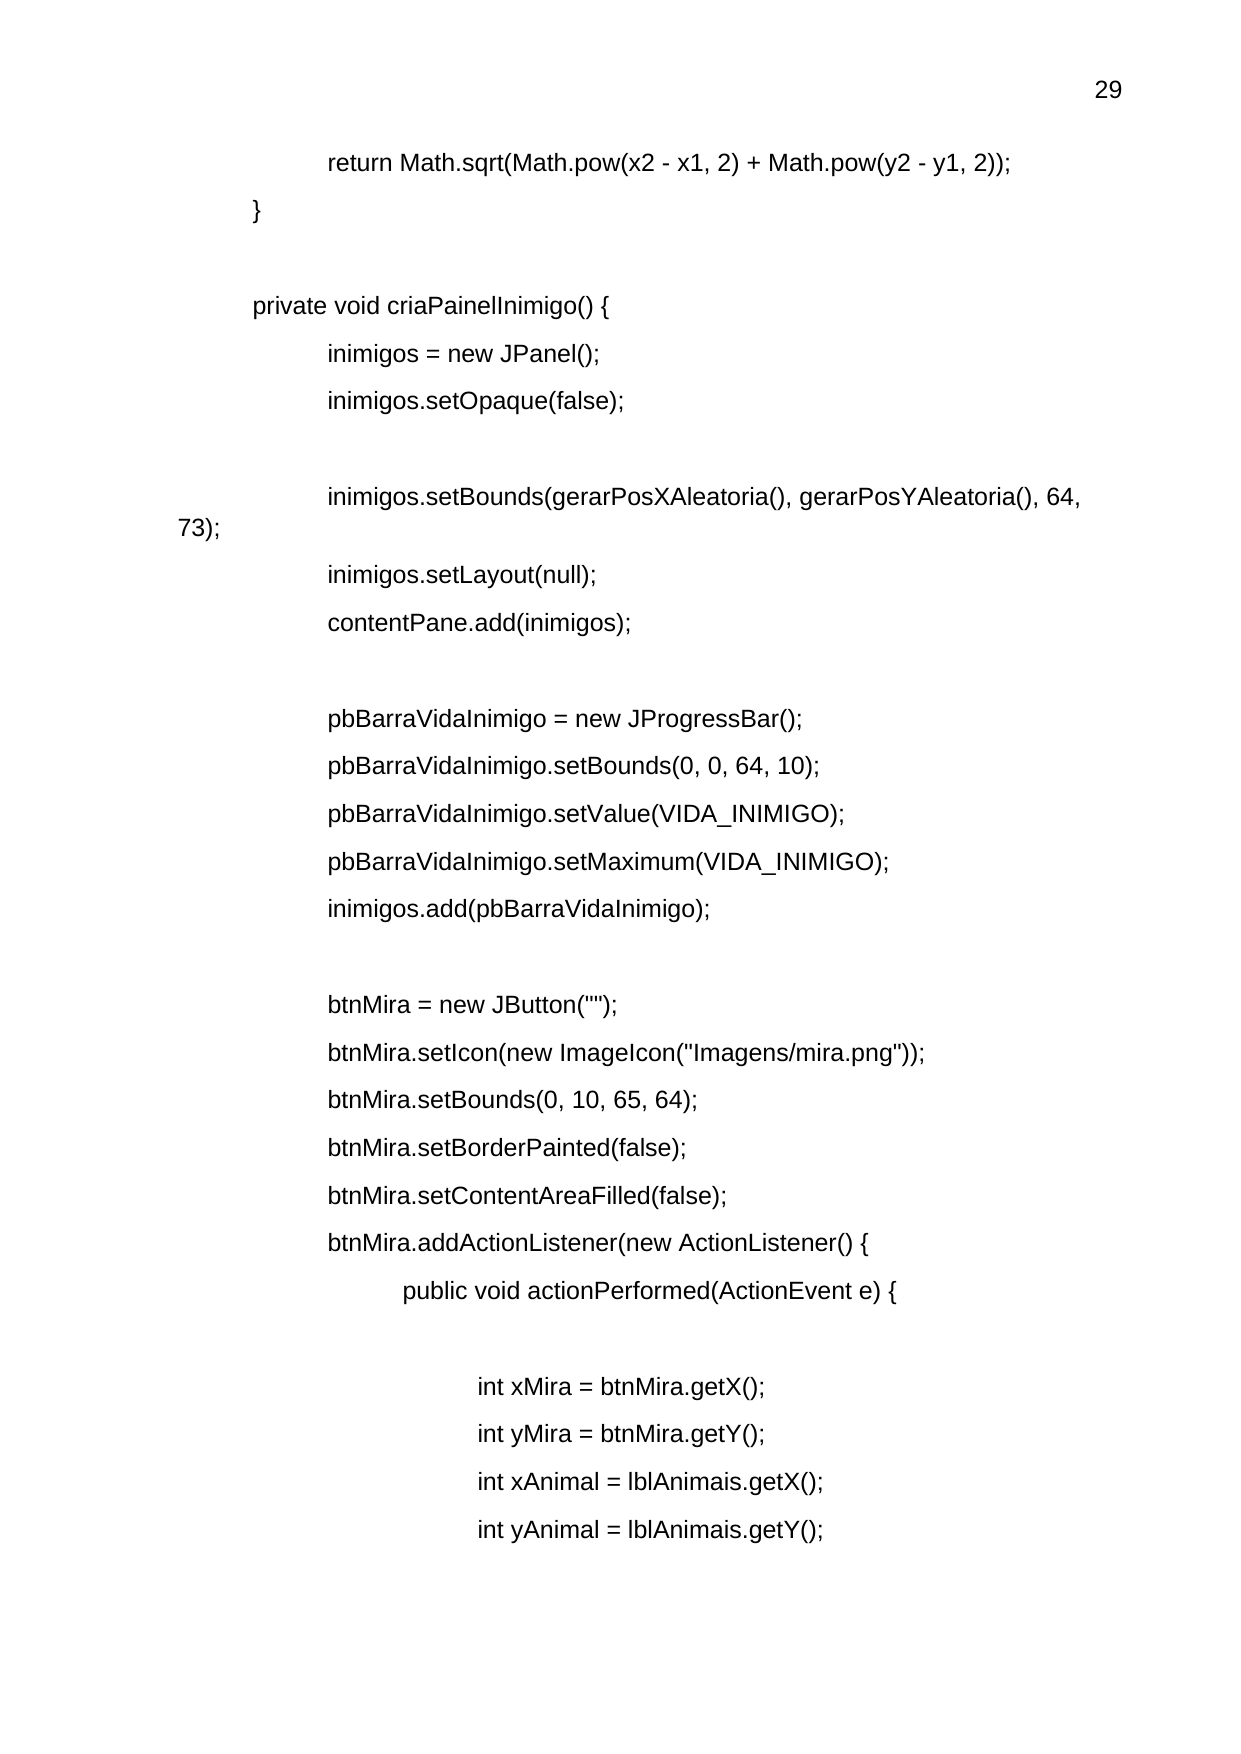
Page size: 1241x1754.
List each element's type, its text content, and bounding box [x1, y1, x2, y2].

text int xMira = btnMira.getX(); [177, 1371, 1122, 1400]
text int xAnimal = lblAnimais.getX(); [177, 1467, 1122, 1496]
text pbBarraVidaInimigo.setValue(VIDA_INIMIGO); [177, 799, 1122, 828]
text btnMira.addActionListener(new ActionListener() { [177, 1228, 1122, 1257]
text return Math.sqrt(Math.pow(x2 - x1, 2) + Math.pow(y2 - y1, 2)); [177, 148, 1122, 176]
text inimigos.setOpaque(false); [177, 386, 1122, 415]
text inimigos.setBounds(gerarPosXAleatoria(), gerarPosYAleatoria(), 64, 73); [177, 482, 1122, 541]
text inimigos = new JPanel(); [177, 338, 1122, 367]
text } [177, 195, 1122, 224]
text btnMira.setBounds(0, 10, 65, 64); [177, 1085, 1122, 1114]
text btnMira = new JButton(""); [177, 990, 1122, 1018]
text btnMira.setBorderPainted(false); [177, 1133, 1122, 1162]
text int yAnimal = lblAnimais.getY(); [177, 1514, 1122, 1543]
text pbBarraVidaInimigo = new JProgressBar(); [177, 703, 1122, 732]
text private void criaPainelInimigo() { [177, 291, 1122, 319]
text public void actionPerformed(ActionEvent e) { [177, 1276, 1122, 1305]
text int yMira = btnMira.getY(); [177, 1419, 1122, 1448]
text inimigos.setLayout(null); [177, 560, 1122, 589]
text contentPane.add(inimigos); [177, 608, 1122, 637]
text pbBarraVidaInimigo.setBounds(0, 0, 64, 10); [177, 751, 1122, 780]
text pbBarraVidaInimigo.setMaximum(VIDA_INIMIGO); [177, 847, 1122, 875]
text inimigos.add(pbBarraVidaInimigo); [177, 894, 1122, 923]
text btnMira.setIcon(new ImageIcon("Imagens/mira.png")); [177, 1037, 1122, 1066]
text btnMira.setContentAreaFilled(false); [177, 1181, 1122, 1209]
